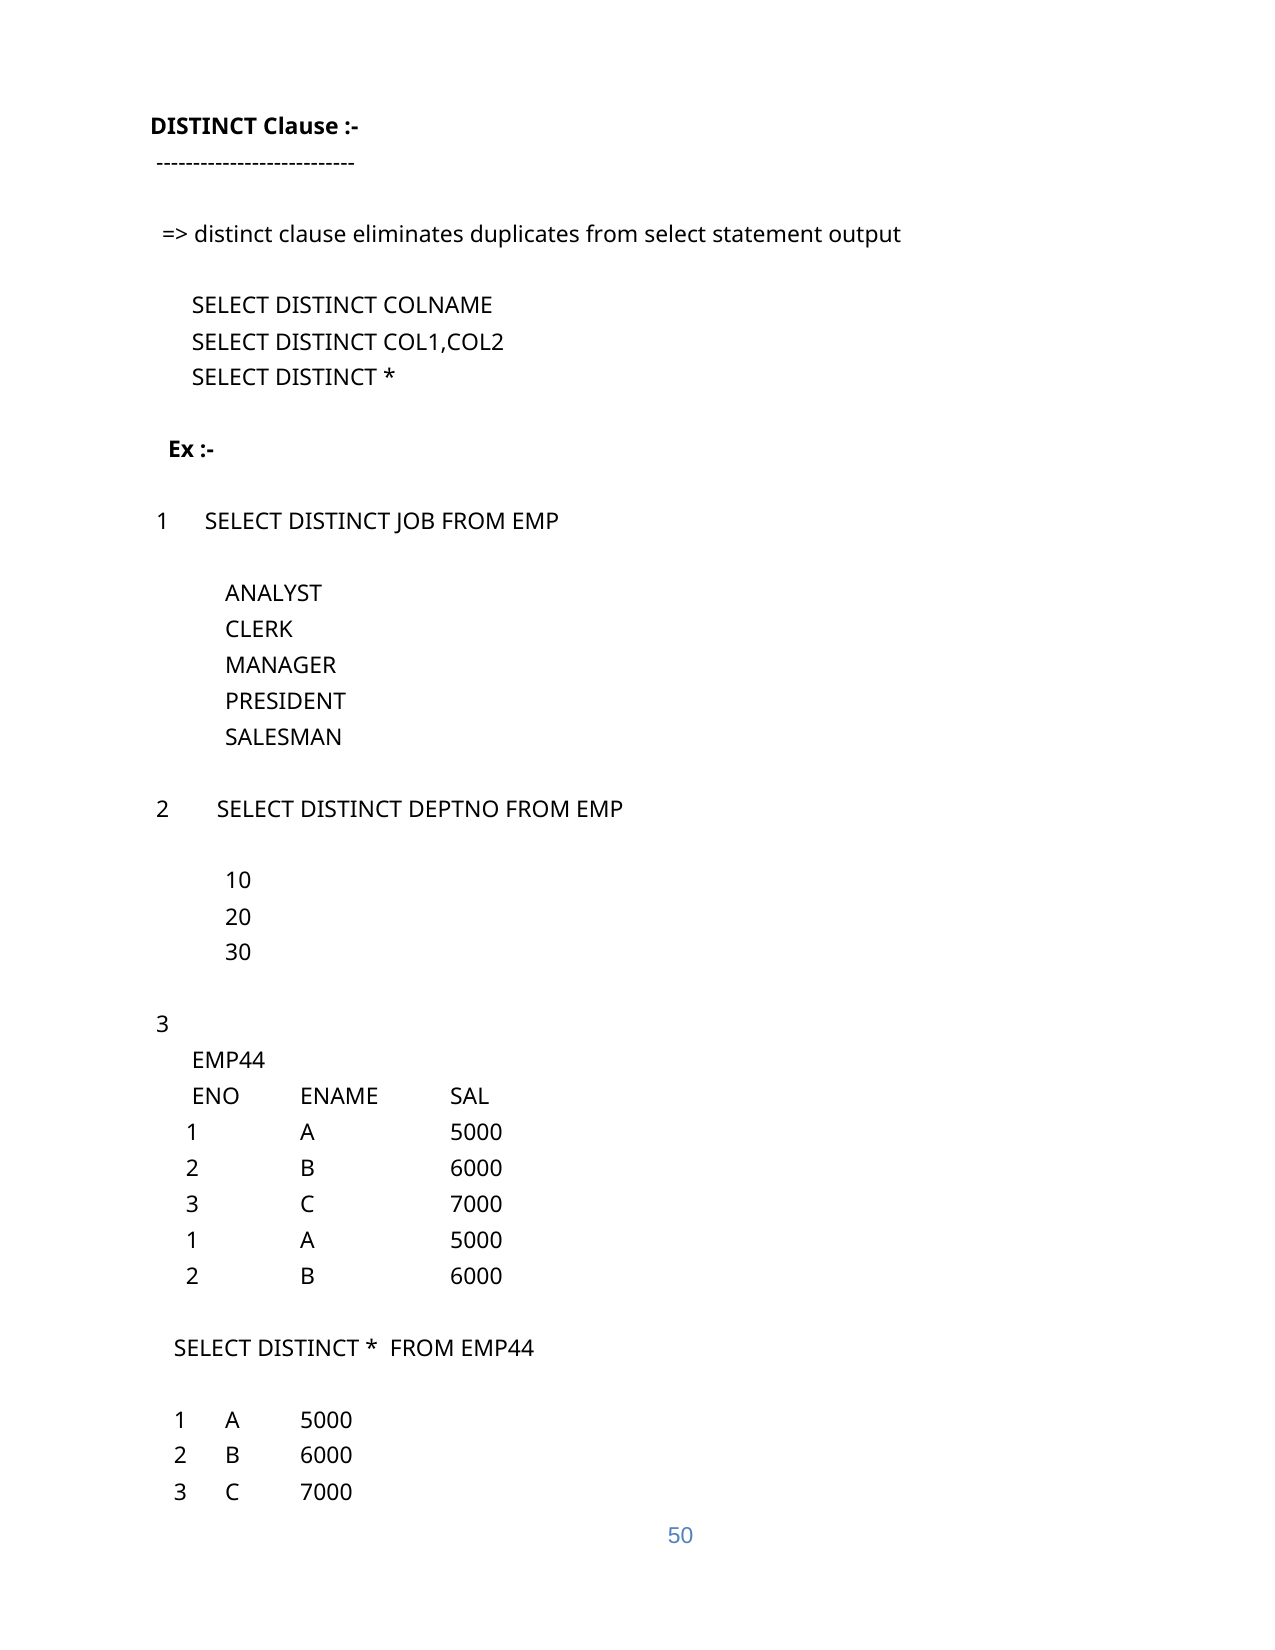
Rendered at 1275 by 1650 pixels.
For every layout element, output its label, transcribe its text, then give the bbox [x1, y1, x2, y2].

text 1 A 5000 [150, 1224, 1211, 1255]
text 1 A 5000 [150, 1403, 1211, 1435]
text DISTINCT Clause :- [150, 110, 1211, 141]
text ANALYST [150, 577, 1211, 608]
text 3 C 7000 [150, 1475, 1211, 1507]
text 20 [150, 900, 1211, 932]
text 1 SELECT DISTINCT JOB FROM EMP [150, 505, 1211, 536]
text 2 SELECT DISTINCT DEPTNO FROM EMP [150, 793, 1211, 824]
text PRESIDENT [150, 685, 1211, 716]
text 2 B 6000 [150, 1260, 1211, 1291]
text --------------------------- [150, 146, 1211, 177]
text SELECT DISTINCT * [150, 361, 1211, 393]
text 2 B 6000 [150, 1152, 1211, 1183]
text CLERK [150, 613, 1211, 644]
text MANAGER [150, 649, 1211, 680]
text SELECT DISTINCT * FROM EMP44 [150, 1332, 1211, 1363]
text SELECT DISTINCT COL1,COL2 [150, 325, 1211, 357]
text 10 [150, 864, 1211, 896]
text SALESMAN [150, 721, 1211, 752]
text 2 B 6000 [150, 1439, 1211, 1471]
text ENO ENAME SAL [150, 1080, 1211, 1111]
text 3 C 7000 [150, 1188, 1211, 1219]
text SELECT DISTINCT COLNAME [150, 289, 1211, 321]
text EMP44 [150, 1044, 1211, 1075]
text 3 [150, 1008, 1211, 1039]
text Ex :- [150, 433, 1211, 464]
text => distinct clause eliminates duplicates from select statement output [150, 218, 1211, 249]
text 1 A 5000 [150, 1116, 1211, 1147]
text 30 [150, 936, 1211, 968]
